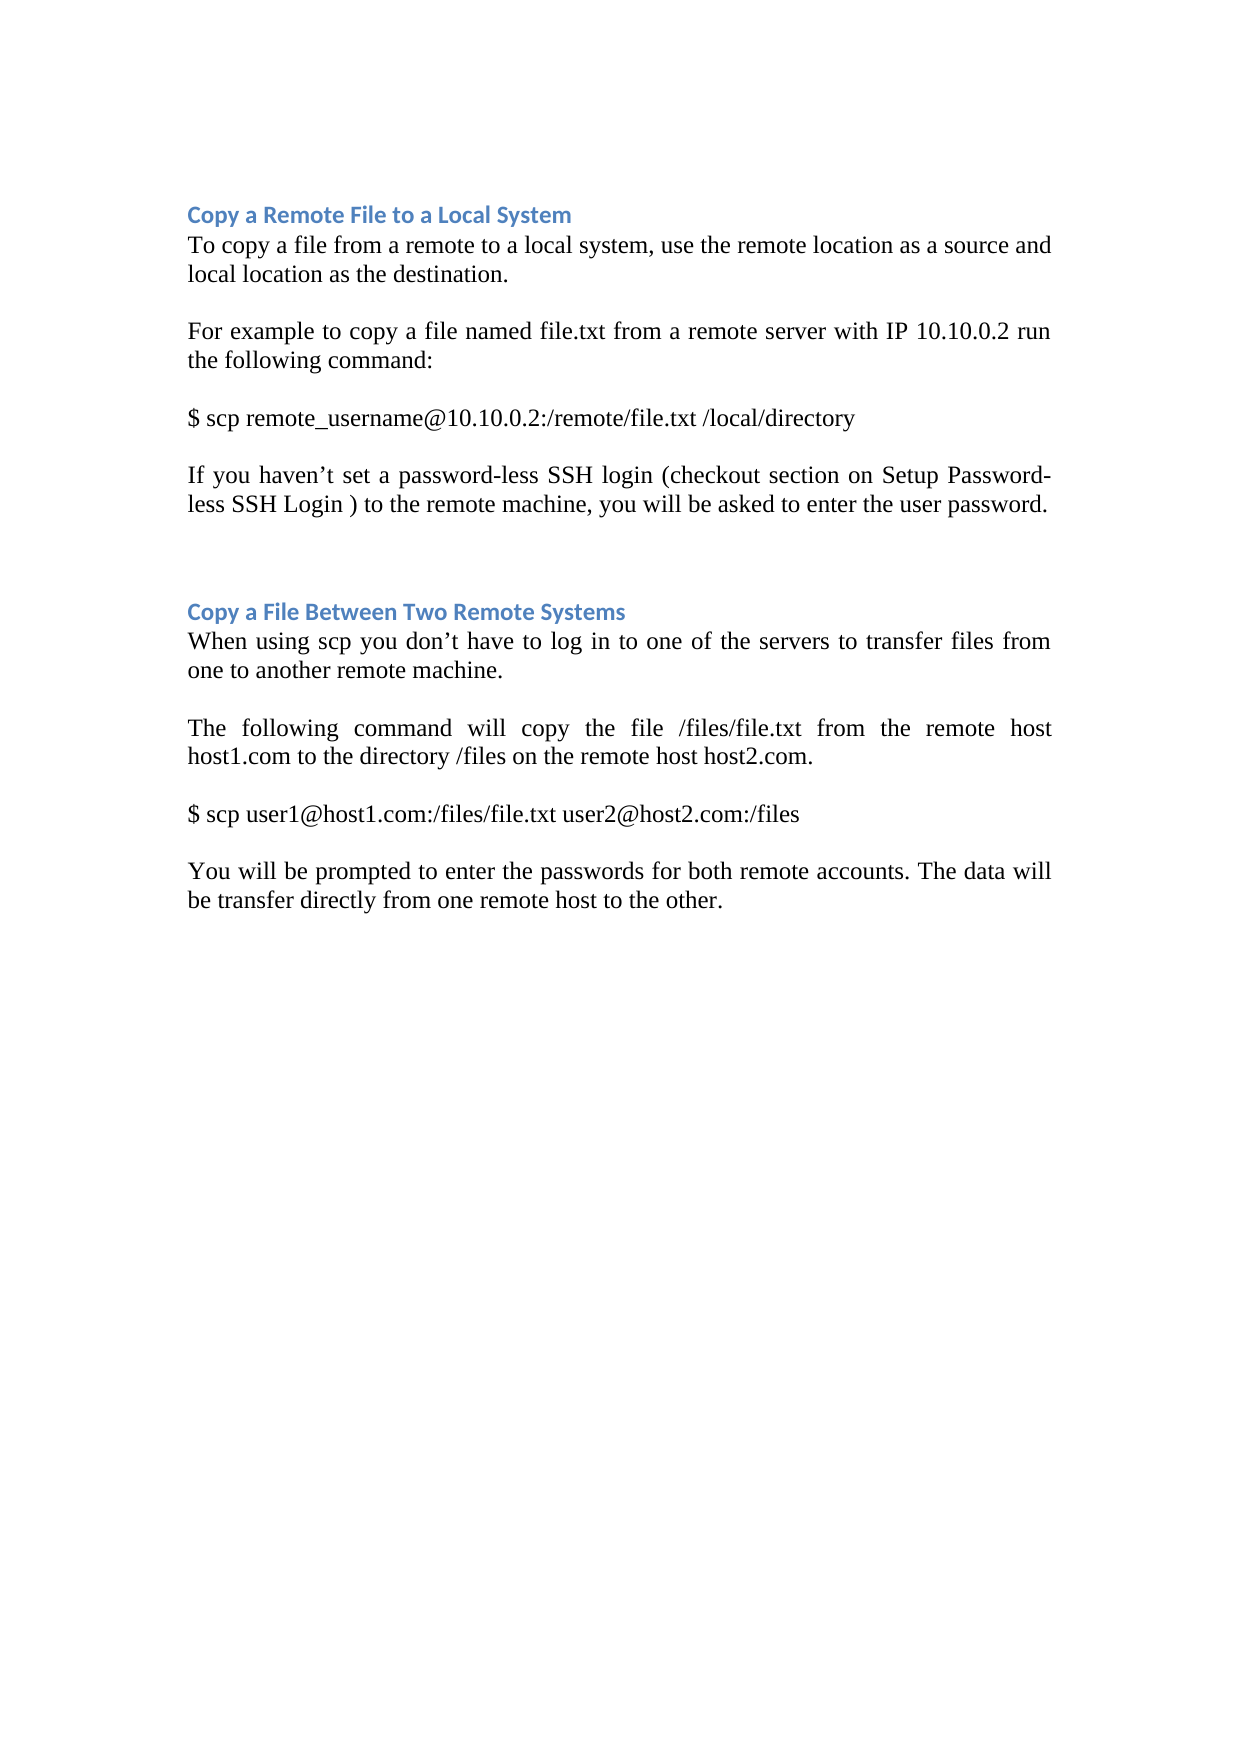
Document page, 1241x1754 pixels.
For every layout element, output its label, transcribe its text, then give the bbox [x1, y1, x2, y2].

text To copy a file from a remote to a local system, use the remote location as a source and local location as the destination. [187, 230, 1053, 288]
text The following command will copy the file /files/file.txt from the remote host host1.com to the directory /files on the remote host host2.com. [187, 713, 1053, 770]
text For example to copy a file named file.txt from a remote server with IP 10.10.0.2 run the following command: [187, 316, 1053, 374]
text If you haven’t set a password-less SSH login (checkout section on Setup Password-less SSH Login ) to the remote machine, you will be asked to enter the user password. [187, 460, 1053, 518]
text $ scp remote_username@10.10.0.2:/remote/file.txt /local/directory [187, 403, 1053, 431]
subtitle Copy a File Between Two Remote Systems [187, 596, 1053, 626]
text $ scp user1@host1.com:/files/file.txt user2@host2.com:/files [187, 799, 1053, 828]
subtitle Copy a Remote File to a Local System [187, 199, 1053, 230]
text When using scp you don’t have to log in to one of the servers to transfer files from one to another remote machine. [187, 626, 1053, 684]
text You will be prompted to enter the passwords for both remote accounts. The data will be transfer directly from one remote host to the other. [187, 856, 1053, 914]
